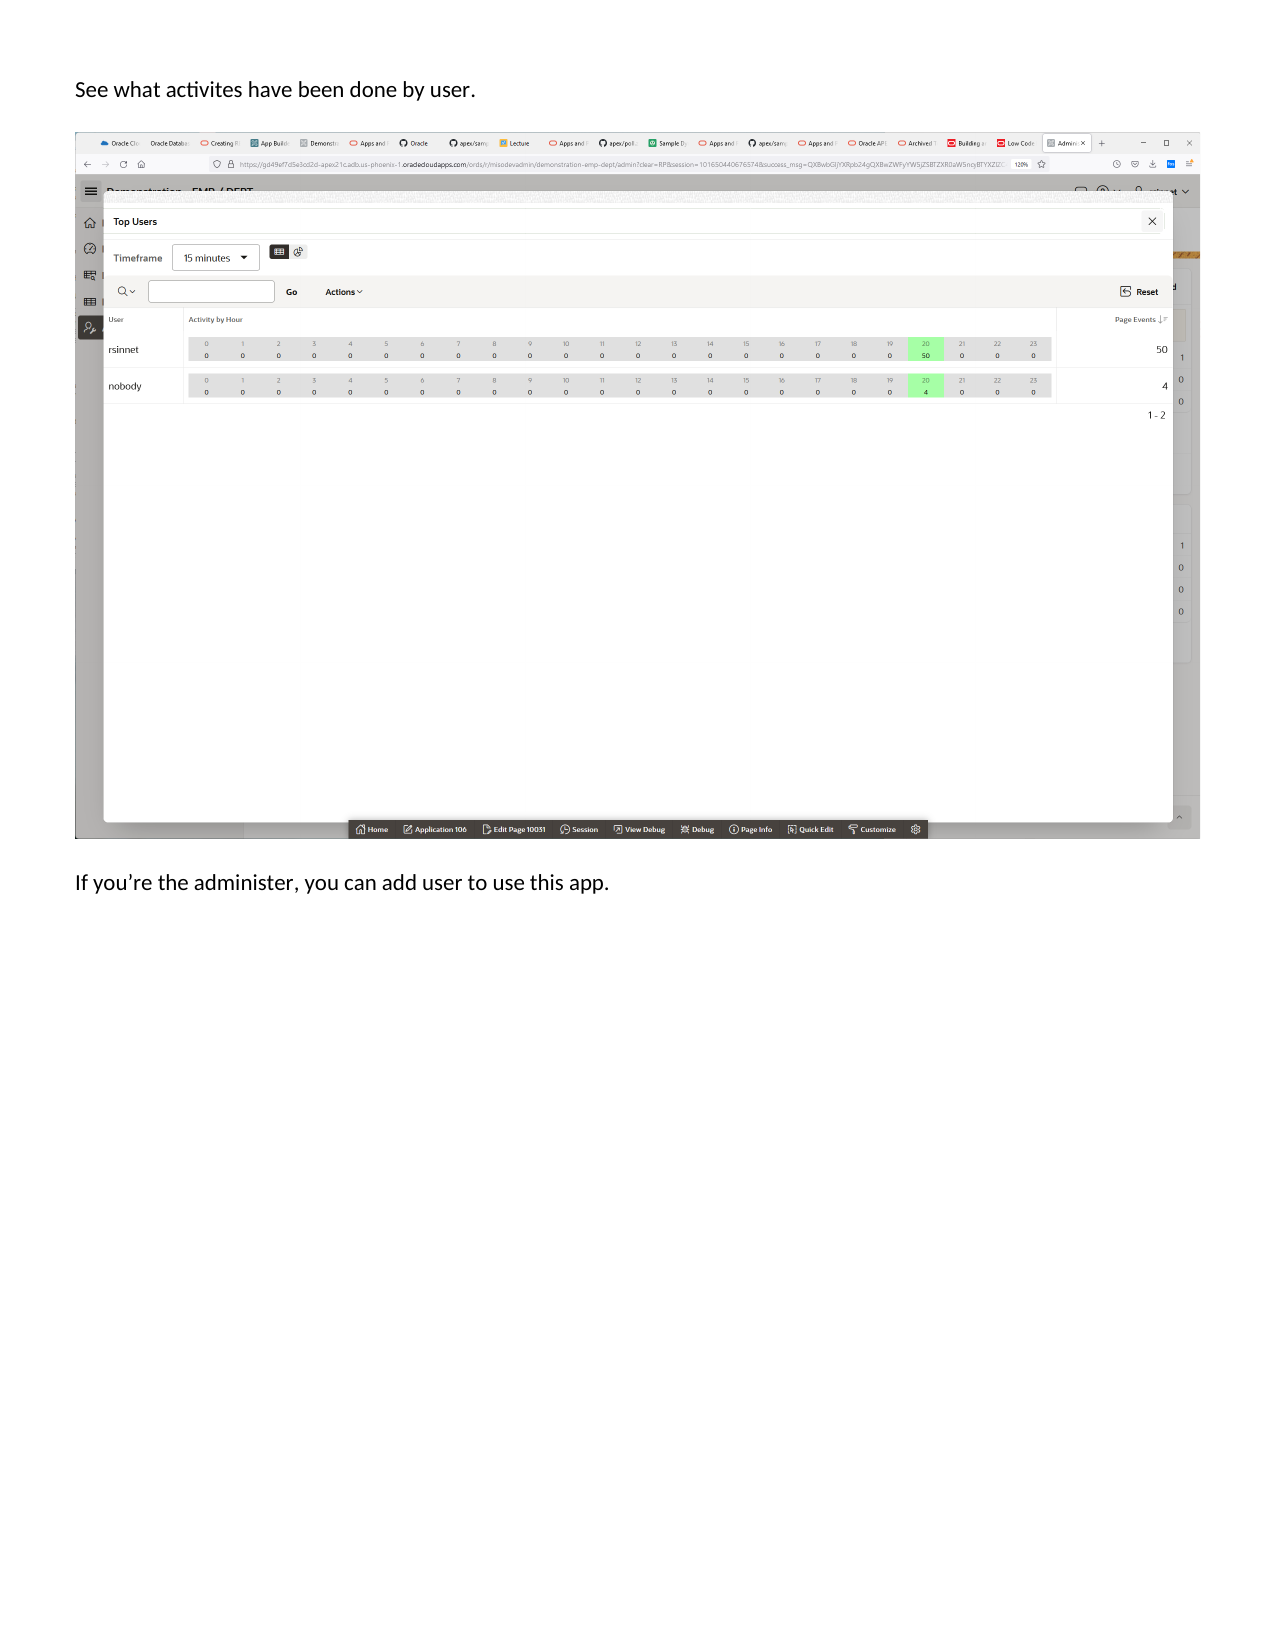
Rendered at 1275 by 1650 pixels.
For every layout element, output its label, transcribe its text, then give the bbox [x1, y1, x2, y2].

text See what activites have been done by user. [75, 75, 1200, 103]
text If you’re the administer, you can add user to use this app. [75, 868, 1200, 896]
picture [75, 132, 1200, 839]
